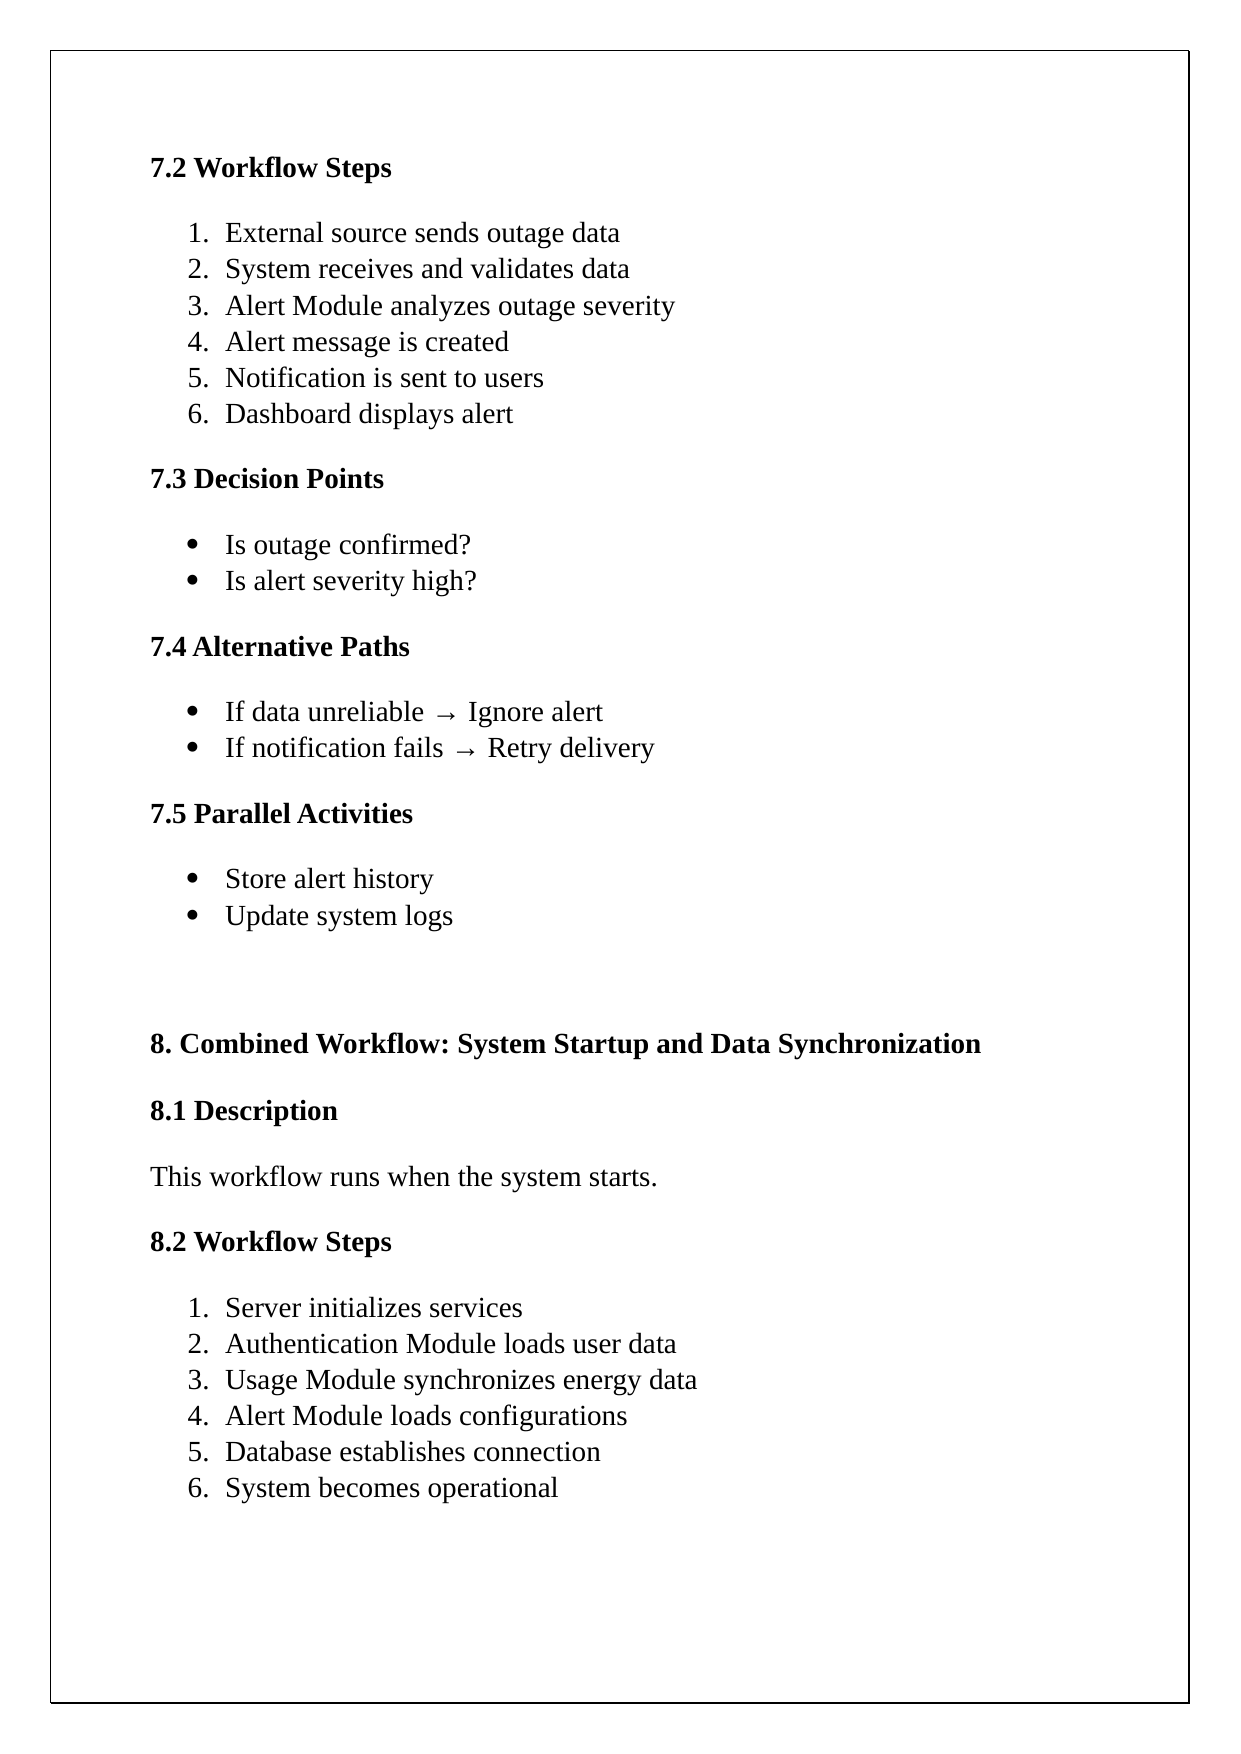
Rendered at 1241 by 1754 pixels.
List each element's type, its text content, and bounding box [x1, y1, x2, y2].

list Notification is sent to users [187, 360, 1089, 393]
list Alert message is created [187, 324, 1089, 357]
subtitle 8.2 Workflow Steps [150, 1224, 1089, 1258]
subtitle 7.5 Parallel Activities [150, 796, 1089, 829]
list External source sends outage data [187, 215, 1089, 249]
list System becomes operational [187, 1470, 1089, 1504]
list Database establishes connection [187, 1434, 1089, 1468]
list System receives and validates data [187, 252, 1089, 285]
list Usage Module synchronizes energy data [187, 1362, 1089, 1396]
subtitle 8. Combined Workflow: System Startup and Data Synchronization [150, 1026, 1089, 1060]
list Is alert severity high? [187, 563, 1089, 597]
subtitle 7.2 Workflow Steps [150, 150, 1089, 183]
subtitle 7.4 Alternative Paths [150, 629, 1089, 662]
list Alert Module loads configurations [187, 1398, 1089, 1432]
list Server initializes services [187, 1290, 1089, 1323]
list Store alert history [187, 861, 1089, 895]
list If notification fails → Retry delivery [187, 730, 1089, 764]
list Is outage confirmed? [187, 527, 1089, 561]
list If data unreliable → Ignore alert [187, 694, 1089, 728]
list Alert Module analyzes outage severity [187, 288, 1089, 321]
subtitle 7.3 Decision Points [150, 462, 1089, 495]
list Dashboard displays alert [187, 396, 1089, 430]
subtitle 8.1 Description [150, 1093, 1089, 1127]
list Authentication Module loads user data [187, 1326, 1089, 1359]
list Update system logs [187, 898, 1089, 931]
text This workflow runs when the system starts. [150, 1159, 1089, 1192]
